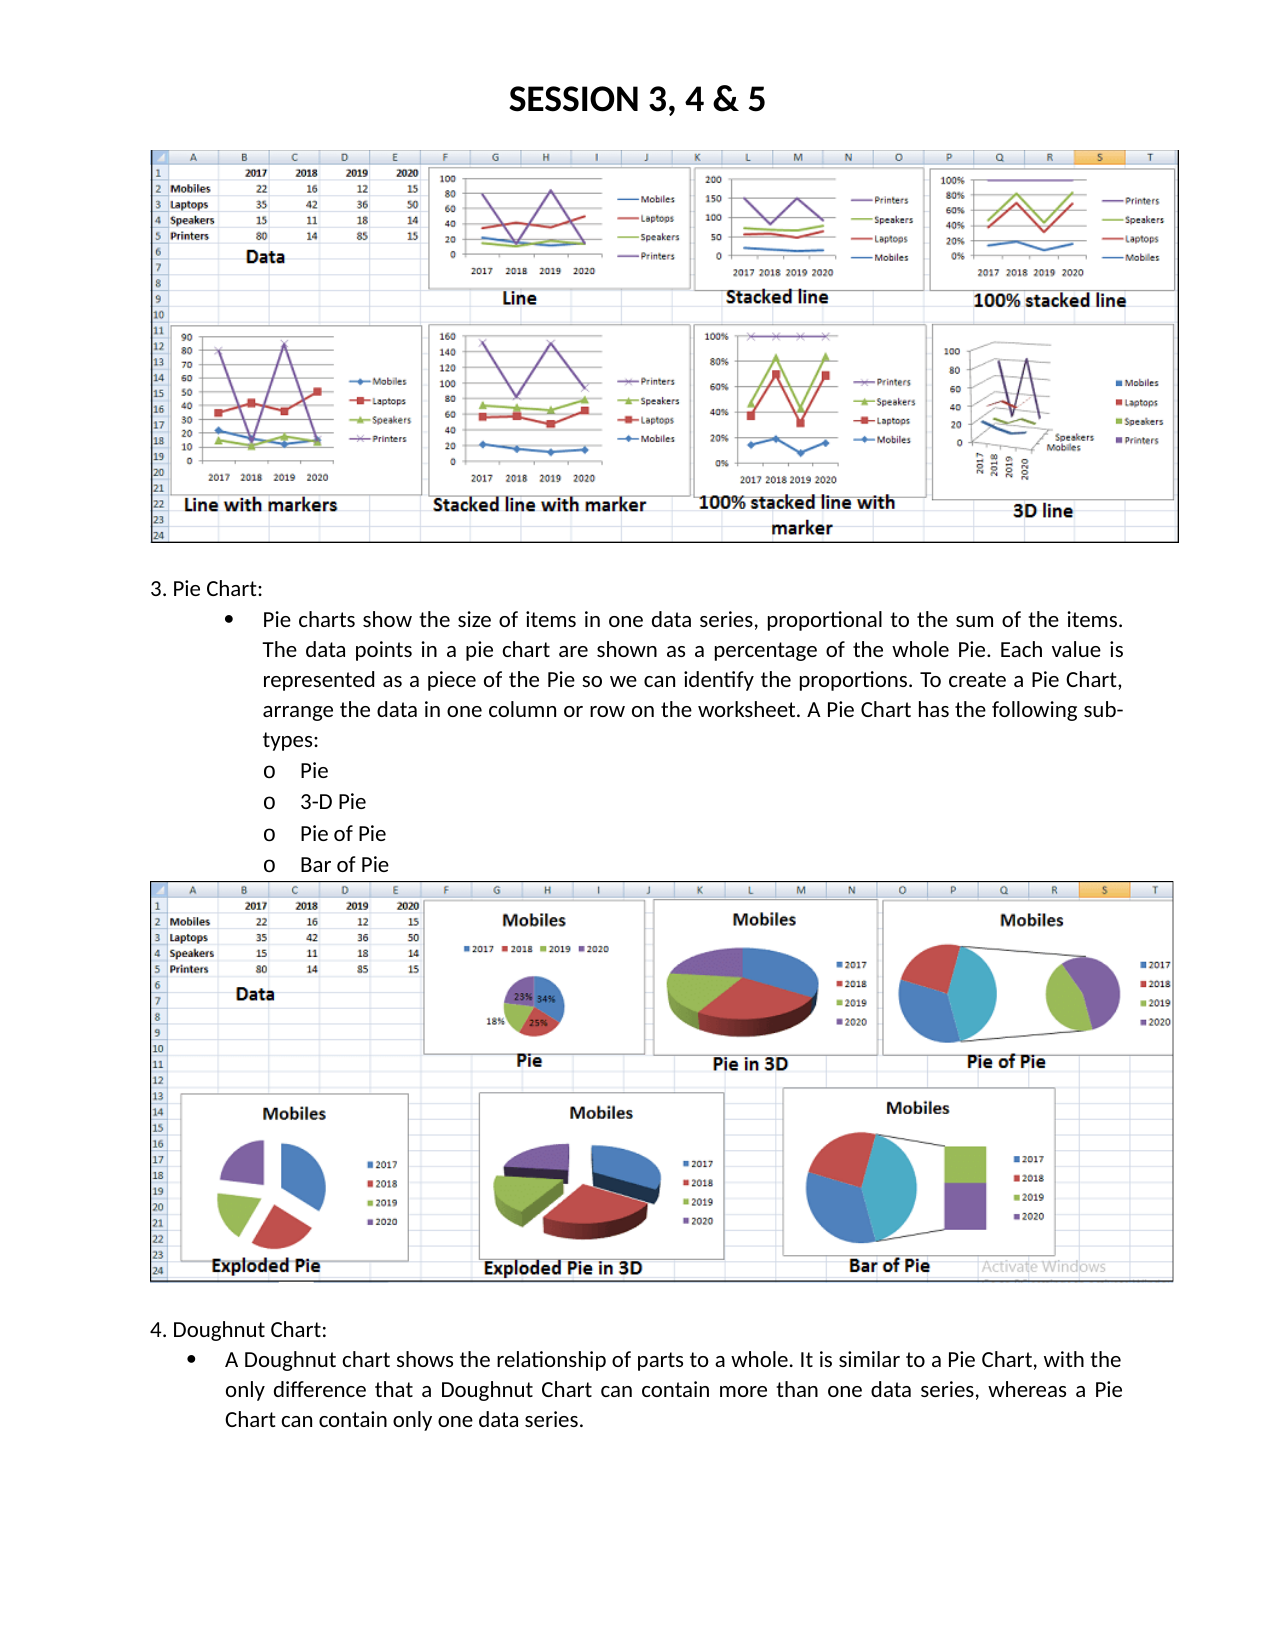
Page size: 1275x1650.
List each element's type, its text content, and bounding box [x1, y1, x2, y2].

list Pie charts show the size of items in one data series, proportional to the sum of the items. The data points in a pie chart are shown as a percentage of the whole Pie. Each value is represented as a piece of the Pie so we can identify the proportions. To create a Pie Chart, arrange the data in one column or row on the worksheet. A Pie Chart has the following sub-types: [225, 605, 1125, 754]
list Bar of Pie [262, 850, 1125, 879]
picture [150, 881, 1174, 1283]
list 3. Pie Chart: [150, 574, 1125, 603]
text 4. Doughnut Chart: [150, 1315, 1125, 1343]
list A Doughnut chart shows the relationship of parts to a whole. It is similar to a Pie Chart, with the only difference that a Doughnut Chart can contain more than one data series, whereas a Pie Chart can contain only one data series. [187, 1345, 1125, 1434]
list 3-D Pie [262, 787, 1125, 816]
list Pie [262, 756, 1125, 785]
picture [150, 150, 1179, 543]
list Pie of Pie [262, 819, 1125, 848]
